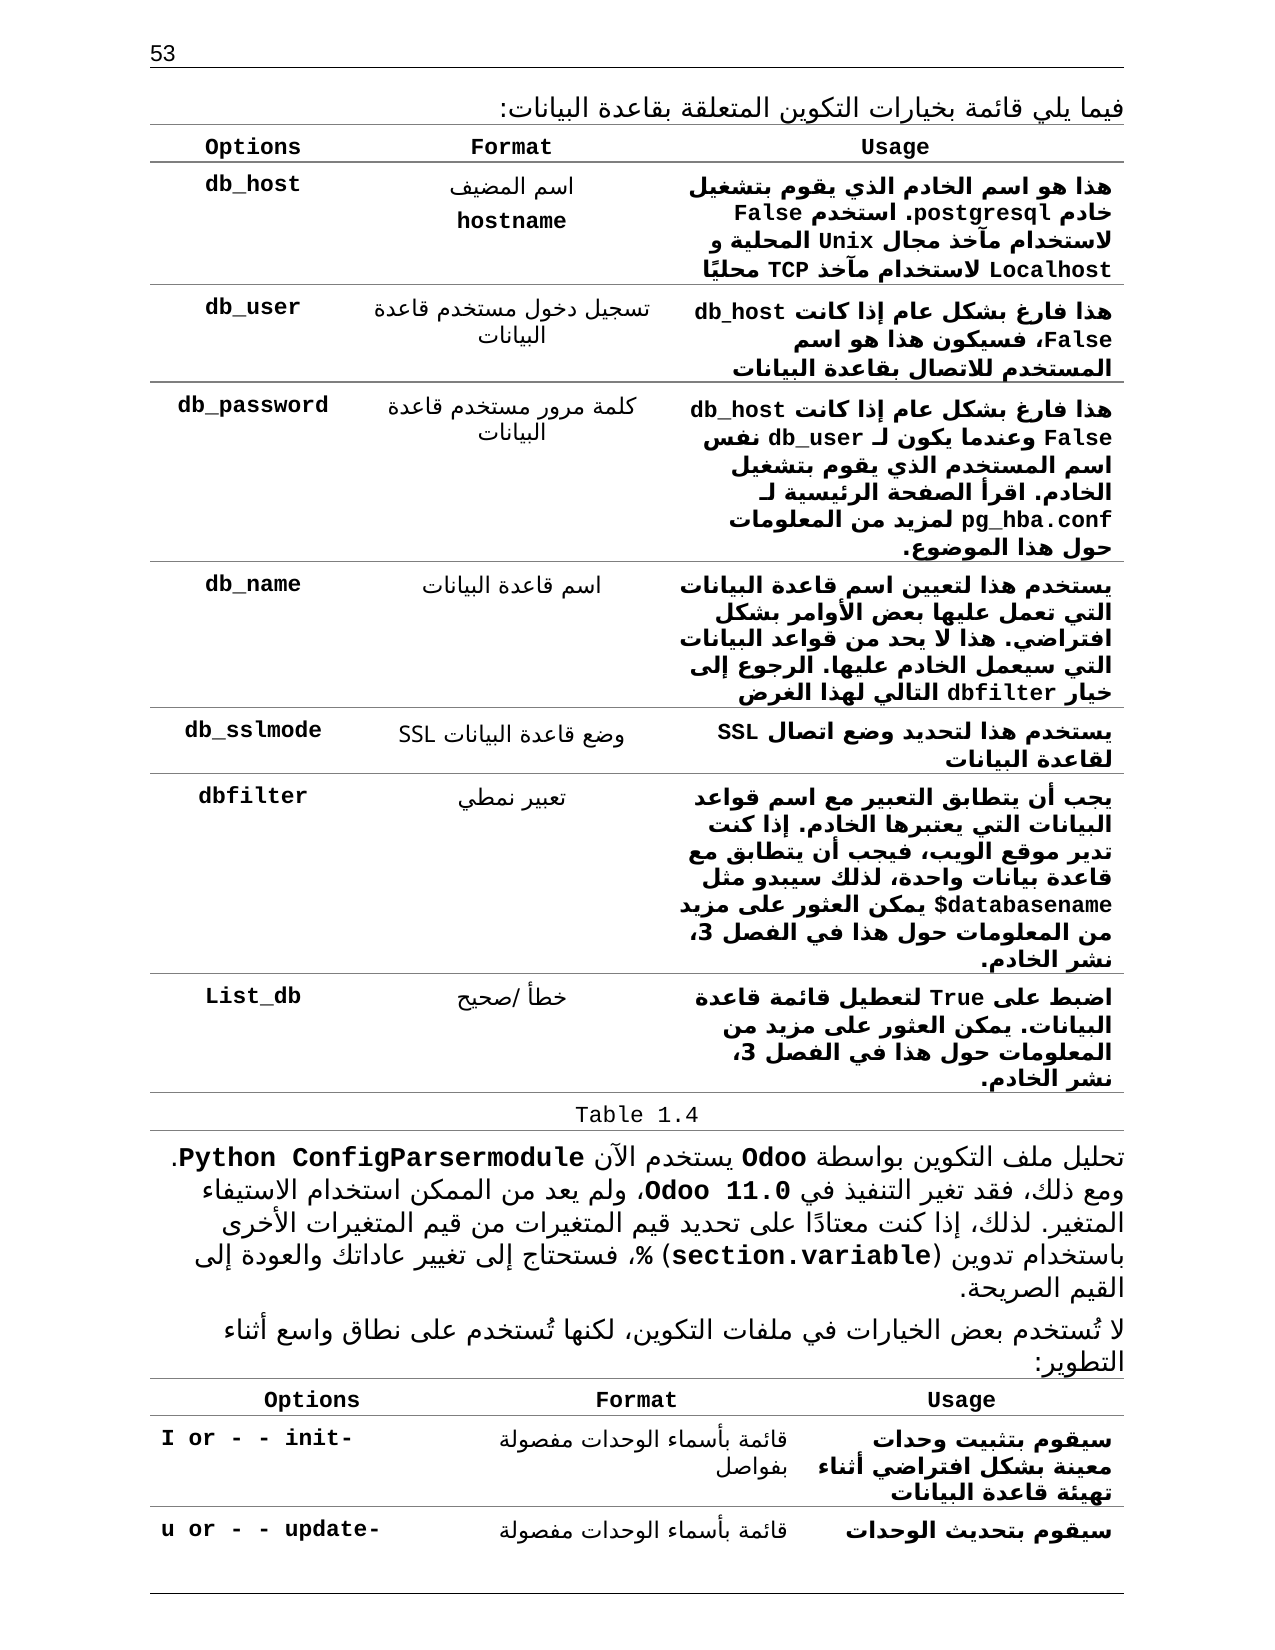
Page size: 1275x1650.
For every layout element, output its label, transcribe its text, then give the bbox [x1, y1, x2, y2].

table_cell db_password [150, 383, 357, 561]
table_cell -u or - - update [150, 1507, 475, 1544]
table_cell اضبط على True لتعطيل قائمة قاعدة البيانات. يمكن العثور على مزيد من المعلومات حول هذا في الفصل 3، نشر الخادم. [667, 974, 1124, 1092]
table_cell وضع قاعدة البيانات SSL [357, 708, 667, 773]
text فيما يلي قائمة بخيارات التكوين المتعلقة بقاعدة البيانات: [150, 92, 1125, 124]
table_cell db_name [150, 562, 357, 707]
table_cell db_user [150, 285, 357, 381]
table_cell يستخدم هذا لتحديد وضع اتصال SSL لقاعدة البيانات [667, 708, 1124, 773]
table_cell اسم المضيف hostname [357, 163, 667, 284]
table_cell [475, 1507, 799, 1544]
table_cell قائمة بأسماء الوحدات مفصولة بفواصل [475, 1416, 799, 1506]
table_cell هذا فارغ بشكل عام إذا كانت db_host False، فسيكون هذا هو اسم المستخدم للاتصال بقاعدة البيانات [667, 285, 1124, 381]
table_cell تسجيل دخول مستخدم قاعدة البيانات [357, 285, 667, 381]
table_cell db_sslmode [150, 708, 357, 773]
table_cell اسم قاعدة البيانات [357, 562, 667, 707]
table_cell هذا هو اسم الخادم الذي يقوم بتشغيل خادم postgresql. استخدم False لاستخدام مآخذ مجال Unix المحلية وLocalhost لاستخدام مآخذ TCP محليًا [667, 163, 1124, 284]
table_header Format [475, 1379, 799, 1415]
table_cell كلمة مرور مستخدم قاعدة البيانات [357, 383, 667, 561]
table_header Options [150, 125, 357, 161]
text لا تُستخدم بعض الخيارات في ملفات التكوين، لكنها تُستخدم على نطاق واسع أثناء التطوير: [150, 1314, 1125, 1377]
table_cell سيقوم بتثبيت وحدات معينة بشكل افتراضي أثناء تهيئة قاعدة البيانات [799, 1416, 1124, 1506]
table_header Usage [667, 125, 1124, 161]
table_cell db_host [150, 163, 357, 284]
table_cell خطأ /صحيح [357, 974, 667, 1092]
table_cell يستخدم هذا لتعيين اسم قاعدة البيانات التي تعمل عليها بعض الأوامر بشكل افتراضي. هذا لا يحد من قواعد البيانات التي سيعمل الخادم عليها. الرجوع إلى خيار dbfilter التالي لهذا الغرض [667, 562, 1124, 707]
table_header Options [150, 1379, 475, 1415]
table_cell dbfilter [150, 774, 357, 973]
table_cell هذا فارغ بشكل عام إذا كانت db_host False وعندما يكون لـ db_user نفس اسم المستخدم الذي يقوم بتشغيل الخادم. اقرأ الصفحة الرئيسية لـ pg_hba.conf لمزيد من المعلومات حول هذا الموضوع. [667, 383, 1124, 561]
table_cell تعبير نمطي [357, 774, 667, 973]
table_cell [799, 1507, 1124, 1544]
text تحليل ملف التكوين بواسطة Odoo يستخدم الآن Python ConfigParsermodule. ومع ذلك، فقد تغير التنفيذ في Odoo 11.0، ولم يعد من الممكن استخدام الاستيفاء المتغير. لذلك، إذا كنت معتادًا على تحديد قيم المتغيرات من قيم المتغيرات الأخرى باستخدام تدوين (section.variable) %، فستحتاج إلى تغيير عاداتك والعودة إلى القيم الصريحة. [150, 1141, 1125, 1304]
table_cell -I or - - init [150, 1416, 475, 1506]
table_header Format [357, 125, 667, 161]
table_cell List_db [150, 974, 357, 1092]
table_cell Table 1.4 [150, 1093, 1124, 1129]
table_header Usage [799, 1379, 1124, 1415]
table_cell يجب أن يتطابق التعبير مع اسم قواعد البيانات التي يعتبرها الخادم. إذا كنت تدير موقع الويب، فيجب أن يتطابق مع قاعدة بيانات واحدة، لذلك سيبدو مثل databasename$ يمكن العثور على مزيد من المعلومات حول هذا في الفصل 3، نشر الخادم. [667, 774, 1124, 973]
